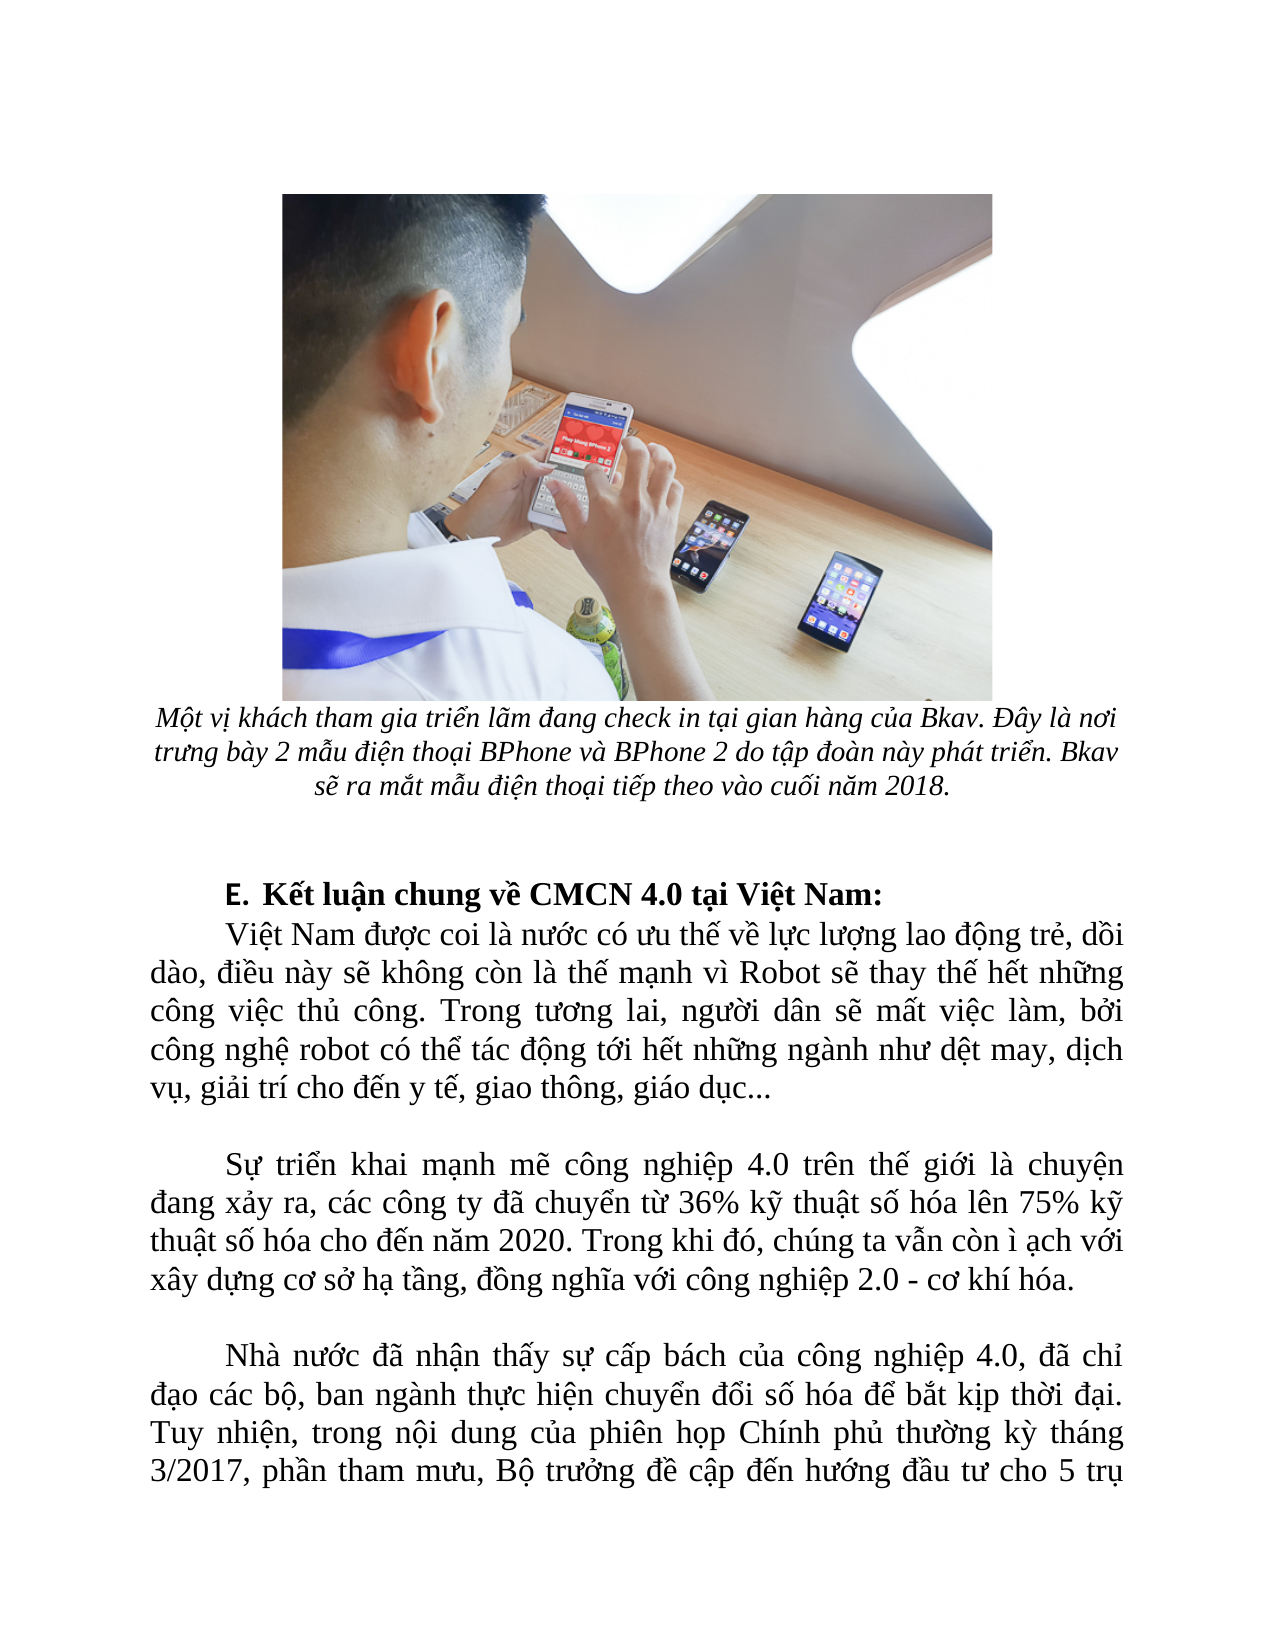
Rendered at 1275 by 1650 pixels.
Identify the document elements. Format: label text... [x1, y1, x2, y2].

picture [282, 194, 993, 701]
text Việt Nam được coi là nước có ưu thế về lực lượng lao động trẻ, dồi dào, điều này sẽ không còn là thế mạnh vì Robot sẽ thay thế hết những công việc thủ công. Trong tương lai, người dân sẽ mất việc làm, bởi công nghệ robot có thể tác động tới hết những ngành như dệt may, dịch vụ, giải trí cho đến y tế, giao thông, giáo dục... [150, 914, 1125, 1105]
list Kết luận chung về CMCN 4.0 tại Việt Nam: [225, 873, 1125, 914]
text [150, 1335, 1125, 1489]
text Sự triển khai mạnh mẽ công nghiệp 4.0 trên thế giới là chuyện đang xảy ra, các công ty đã chuyển từ 36% kỹ thuật số hóa lên 75% kỹ thuật số hóa cho đến năm 2020. Trong khi đó, chúng ta vẫn còn ì ạch với xây dựng cơ sở hạ tầng, đồng nghĩa với công nghiệp 2.0 - cơ khí hóa. [150, 1144, 1125, 1297]
